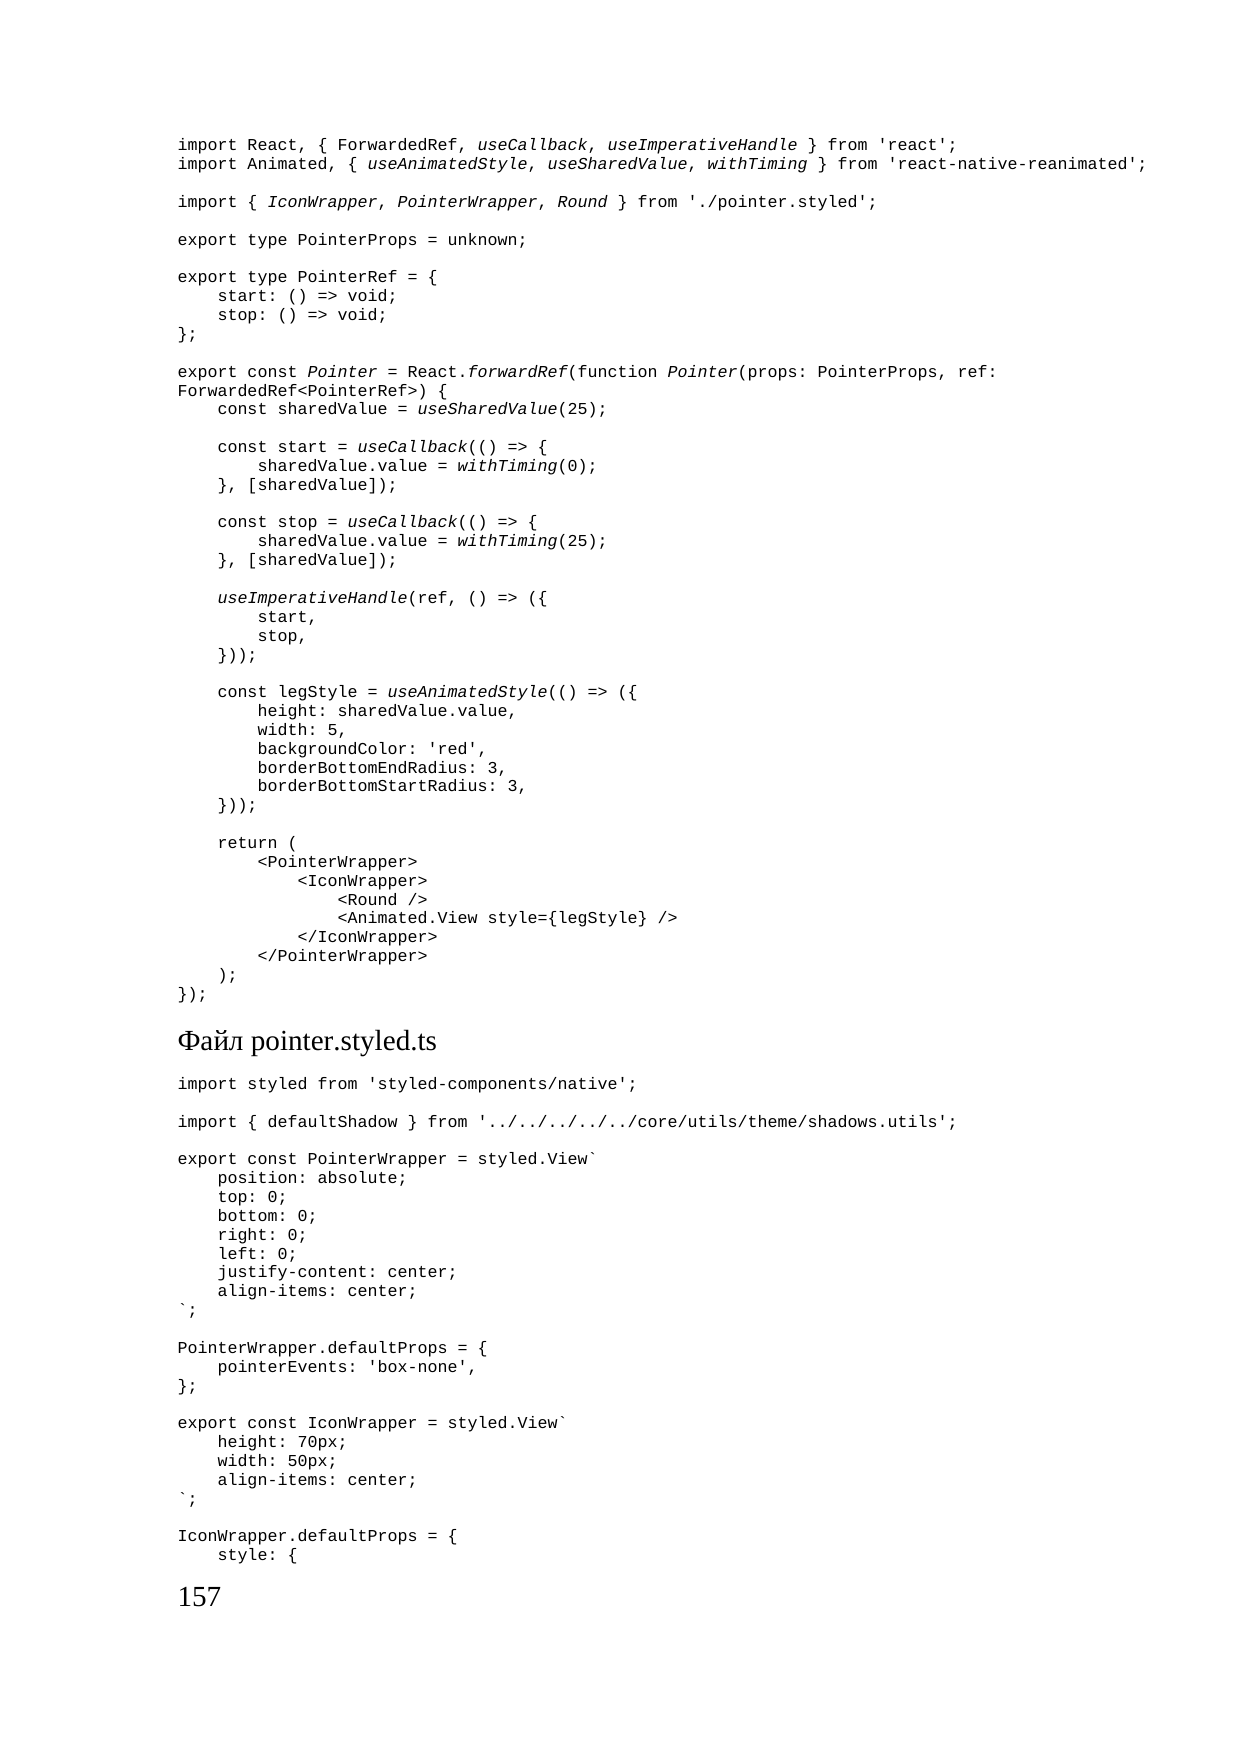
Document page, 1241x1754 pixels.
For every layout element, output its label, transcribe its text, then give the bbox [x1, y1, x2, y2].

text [177, 1076, 1152, 1566]
text import React, { ForwardedRef, useCallback, useImperativeHandle } from 'react'; import Animated, { useAnimatedStyle, useSharedValue, withTiming } from 'react-native-reanimated'; import { IconWrapper, PointerWrapper, Round } from './pointer.styled'; export type PointerProps = unknown; export type PointerRef = { start: () => void; stop: () => void; }; export const Pointer = React.forwardRef(function Pointer(props: PointerProps, ref: ForwardedRef<PointerRef>) { const sharedValue = useSharedValue(25); const start = useCallback(() => { sharedValue.value = withTiming(0); }, [sharedValue]); const stop = useCallback(() => { sharedValue.value = withTiming(25); }, [sharedValue]); useImperativeHandle(ref, () => ({ start, stop, })); const legStyle = useAnimatedStyle(() => ({ height: sharedValue.value, width: 5, backgroundColor: 'red', borderBottomEndRadius: 3, borderBottomStartRadius: 3, })); return ( <PointerWrapper> <IconWrapper> <Round /> <Animated.View style={legStyle} /> </IconWrapper> </PointerWrapper> ); }); [177, 137, 1152, 1004]
text Файл pointer.styled.ts [177, 1023, 1152, 1057]
